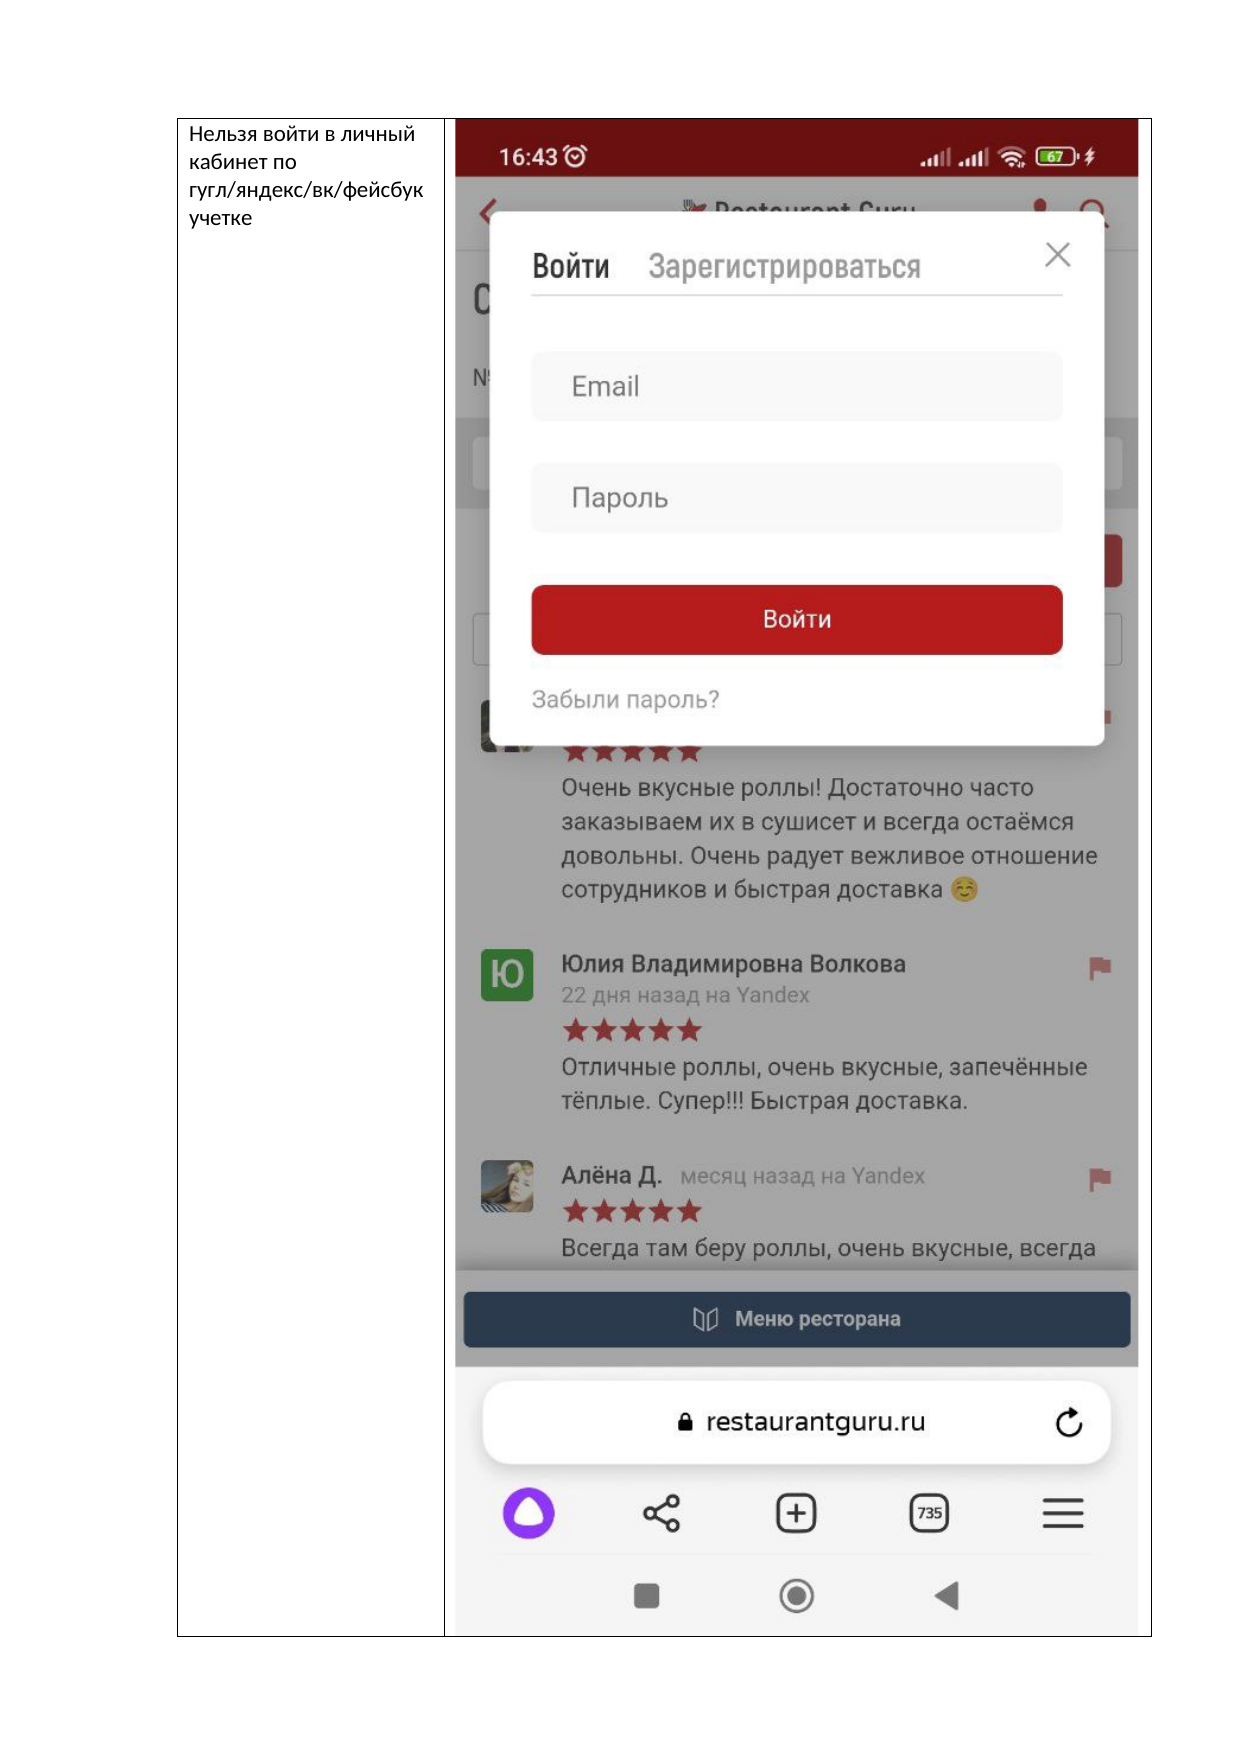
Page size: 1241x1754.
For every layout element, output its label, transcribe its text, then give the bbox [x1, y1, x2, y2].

table_cell Нельзя войти в личный кабинет по гугл/яндекс/вк/фейсбук учетке [178, 119, 444, 1636]
table_cell [1139, 119, 1151, 1636]
table_cell [445, 119, 455, 1636]
picture [455, 119, 1139, 1636]
